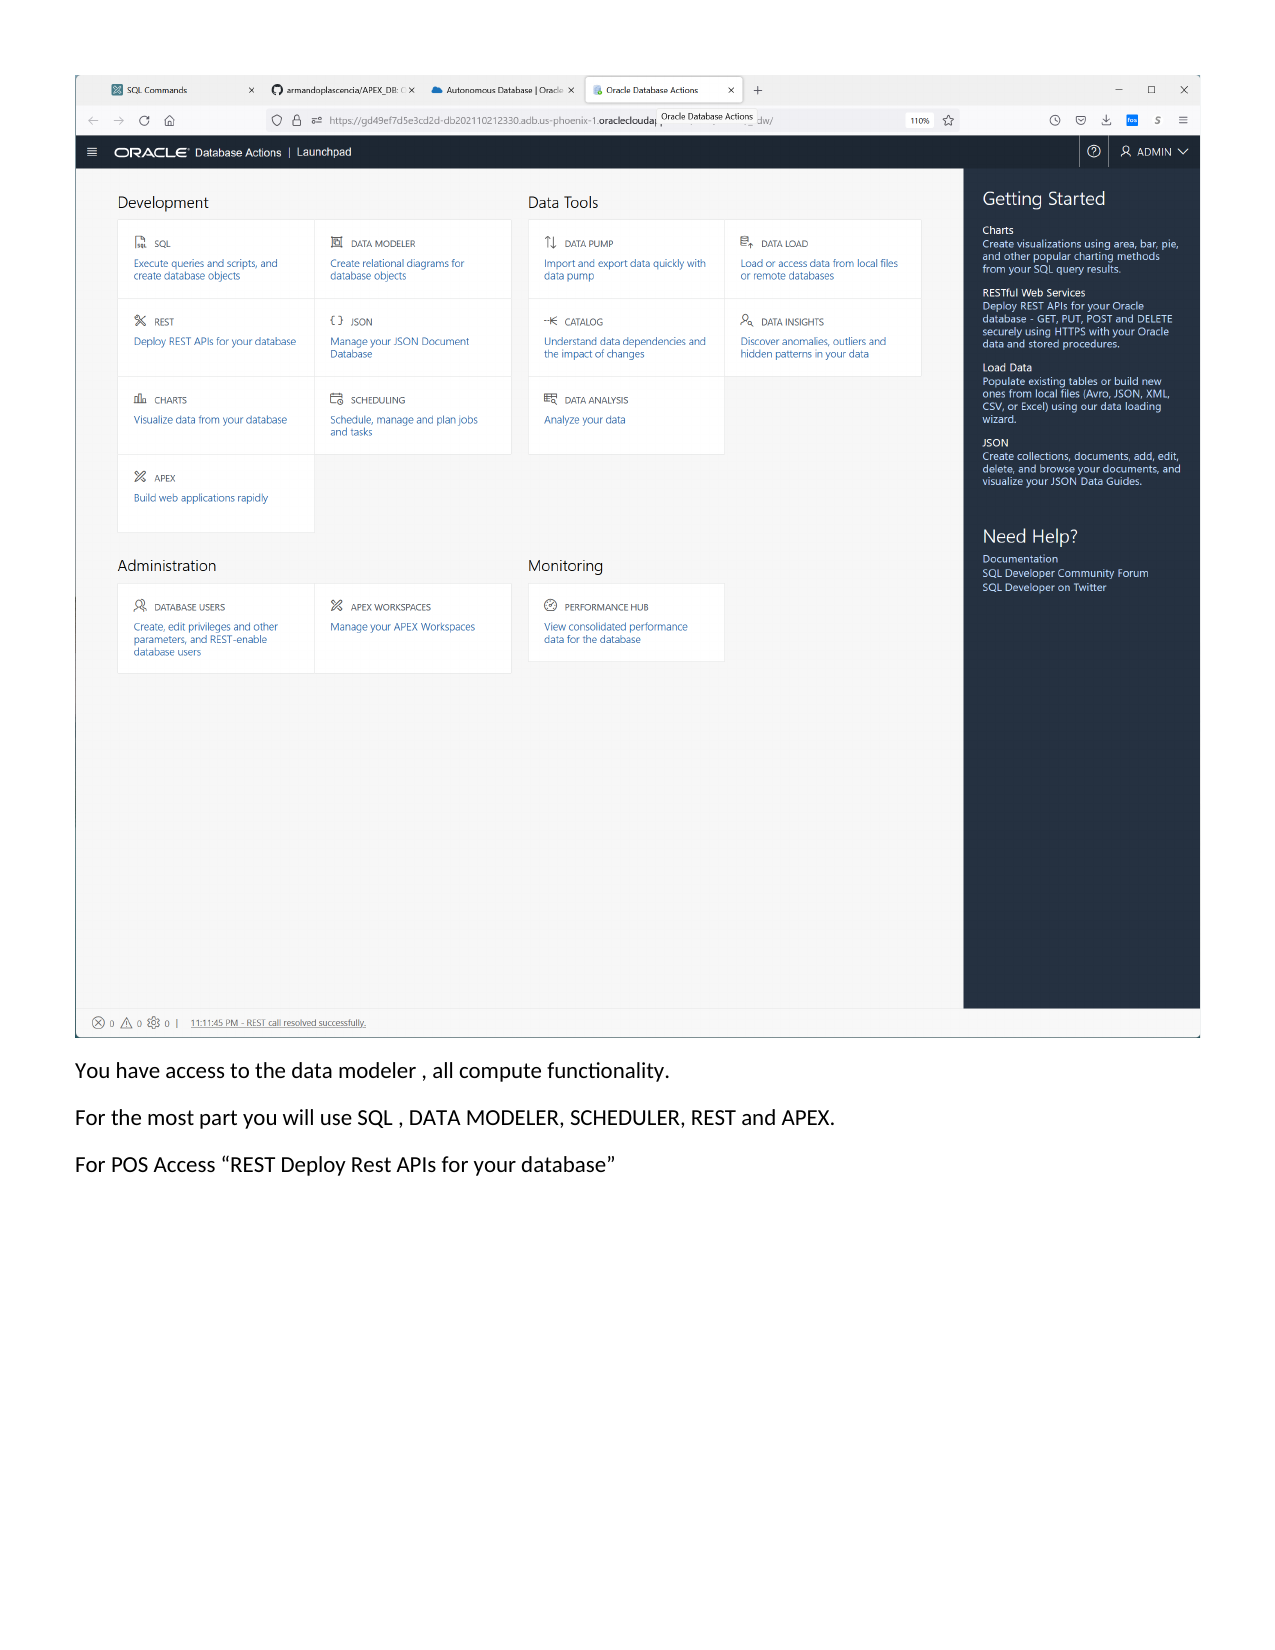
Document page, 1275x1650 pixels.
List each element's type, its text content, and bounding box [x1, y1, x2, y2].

picture [75, 75, 1200, 1038]
text For the most part you will use SQL , DATA MODELER, SCHEDULER, REST and APEX. [75, 1103, 1200, 1131]
text For POS Access “REST Deploy Rest APIs for your database” [75, 1150, 1200, 1178]
text You have access to the data modeler , all compute functionality. [75, 1057, 1200, 1084]
